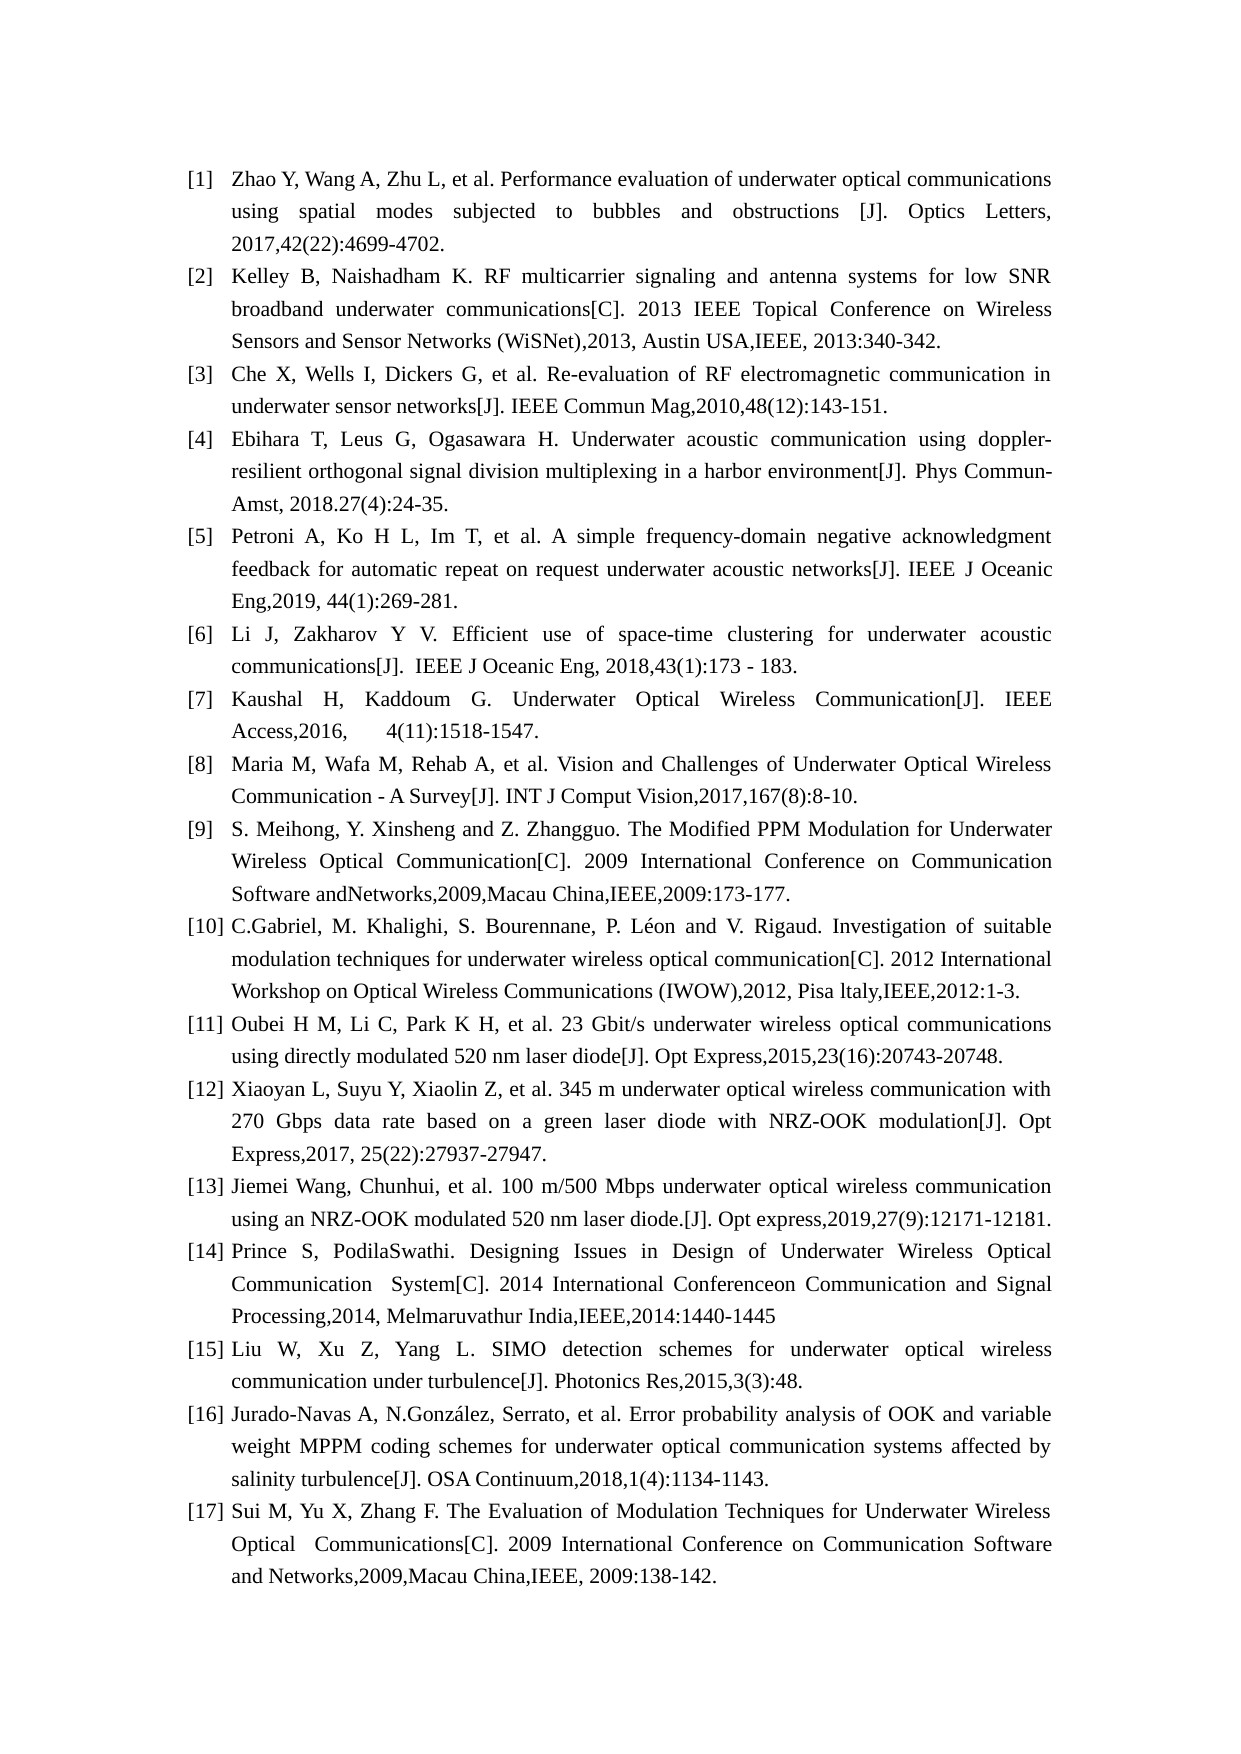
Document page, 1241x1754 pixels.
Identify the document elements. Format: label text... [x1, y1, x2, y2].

list Oubei H M, Li C, Park K H, et al. 23 Gbit/s underwater wireless optical communications using directly modulated 520 nm laser diode[J]. Opt Express,2015,23(16):20743-20748. [187, 1007, 1053, 1072]
list Liu W, Xu Z, Yang L. SIMO detection schemes for underwater optical wireless communication under turbulence[J]. Photonics Res,2015,3(3):48. [187, 1332, 1053, 1397]
list Jurado-Navas A, N.González, Serrato, et al. Error probability analysis of OOK and variable weight MPPM coding schemes for underwater optical communication systems affected by salinity turbulence[J]. OSA Continuum,2018,1(4):1134-1143. [187, 1397, 1053, 1494]
list Kelley B, Naishadham K. RF multicarrier signaling and antenna systems for low SNR broadband underwater communications[C]. 2013 IEEE Topical Conference on Wireless Sensors and Sensor Networks (WiSNet),2013, Austin USA,IEEE, 2013:340-342. [187, 259, 1053, 357]
list Zhao Y, Wang A, Zhu L, et al. Performance evaluation of underwater optical communications using spatial modes subjected to bubbles and obstructions [J]. Optics Letters, 2017,42(22):4699-4702. [187, 162, 1053, 259]
list Jiemei Wang, Chunhui, et al. 100 m/500 Mbps underwater optical wireless communication using an NRZ-OOK modulated 520 nm laser diode.[J]. Opt express,2019,27(9):12171-12181. [187, 1169, 1053, 1234]
list C.Gabriel, M. Khalighi, S. Bourennane, P. Léon and V. Rigaud. Investigation of suitable modulation techniques for underwater wireless optical communication[C]. 2012 International Workshop on Optical Wireless Communications (IWOW),2012, Pisa ltaly,IEEE,2012:1-3. [187, 909, 1053, 1007]
list Kaushal H, Kaddoum G. Underwater Optical Wireless Communication[J]. IEEE Access,2016, 4(11):1518-1547. [187, 682, 1053, 747]
list Ebihara T, Leus G, Ogasawara H. Underwater acoustic communication using doppler-resilient orthogonal signal division multiplexing in a harbor environment[J]. Phys Commun-Amst, 2018.27(4):24-35. [187, 422, 1053, 519]
list Xiaoyan L, Suyu Y, Xiaolin Z, et al. 345 m underwater optical wireless communication with 270 Gbps data rate based on a green laser diode with NRZ-OOK modulation[J]. Opt Express,2017, 25(22):27937-27947. [187, 1072, 1053, 1169]
list Prince S, PodilaSwathi. Designing Issues in Design of Underwater Wireless Optical Communication System[C]. 2014 International Conferenceon Communication and Signal Processing,2014, Melmaruvathur India,IEEE,2014:1440-1445 [187, 1234, 1053, 1332]
list S. Meihong, Y. Xinsheng and Z. Zhangguo. The Modified PPM Modulation for Underwater Wireless Optical Communication[C]. 2009 International Conference on Communication Software andNetworks,2009,Macau China,IEEE,2009:173-177. [187, 812, 1053, 909]
list Maria M, Wafa M, Rehab A, et al. Vision and Challenges of Underwater Optical Wireless Communication - A Survey[J]. INT J Comput Vision,2017,167(8):8-10. [187, 747, 1053, 812]
list Petroni A, Ko H L, Im T, et al. A simple frequency-domain negative acknowledgment feedback for automatic repeat on request underwater acoustic networks[J]. IEEE J Oceanic Eng,2019, 44(1):269-281. [187, 519, 1053, 617]
list Che X, Wells I, Dickers G, et al. Re-evaluation of RF electromagnetic communication in underwater sensor networks[J]. IEEE Commun Mag,2010,48(12):143-151. [187, 357, 1053, 422]
list Li J, Zakharov Y V. Efficient use of space-time clustering for underwater acoustic communications[J]. IEEE J Oceanic Eng, 2018,43(1):173 - 183. [187, 617, 1053, 682]
list Sui M, Yu X, Zhang F. The Evaluation of Modulation Techniques for Underwater Wireless Optical Communications[C]. 2009 International Conference on Communication Software and Networks,2009,Macau China,IEEE, 2009:138-142. [187, 1494, 1053, 1592]
